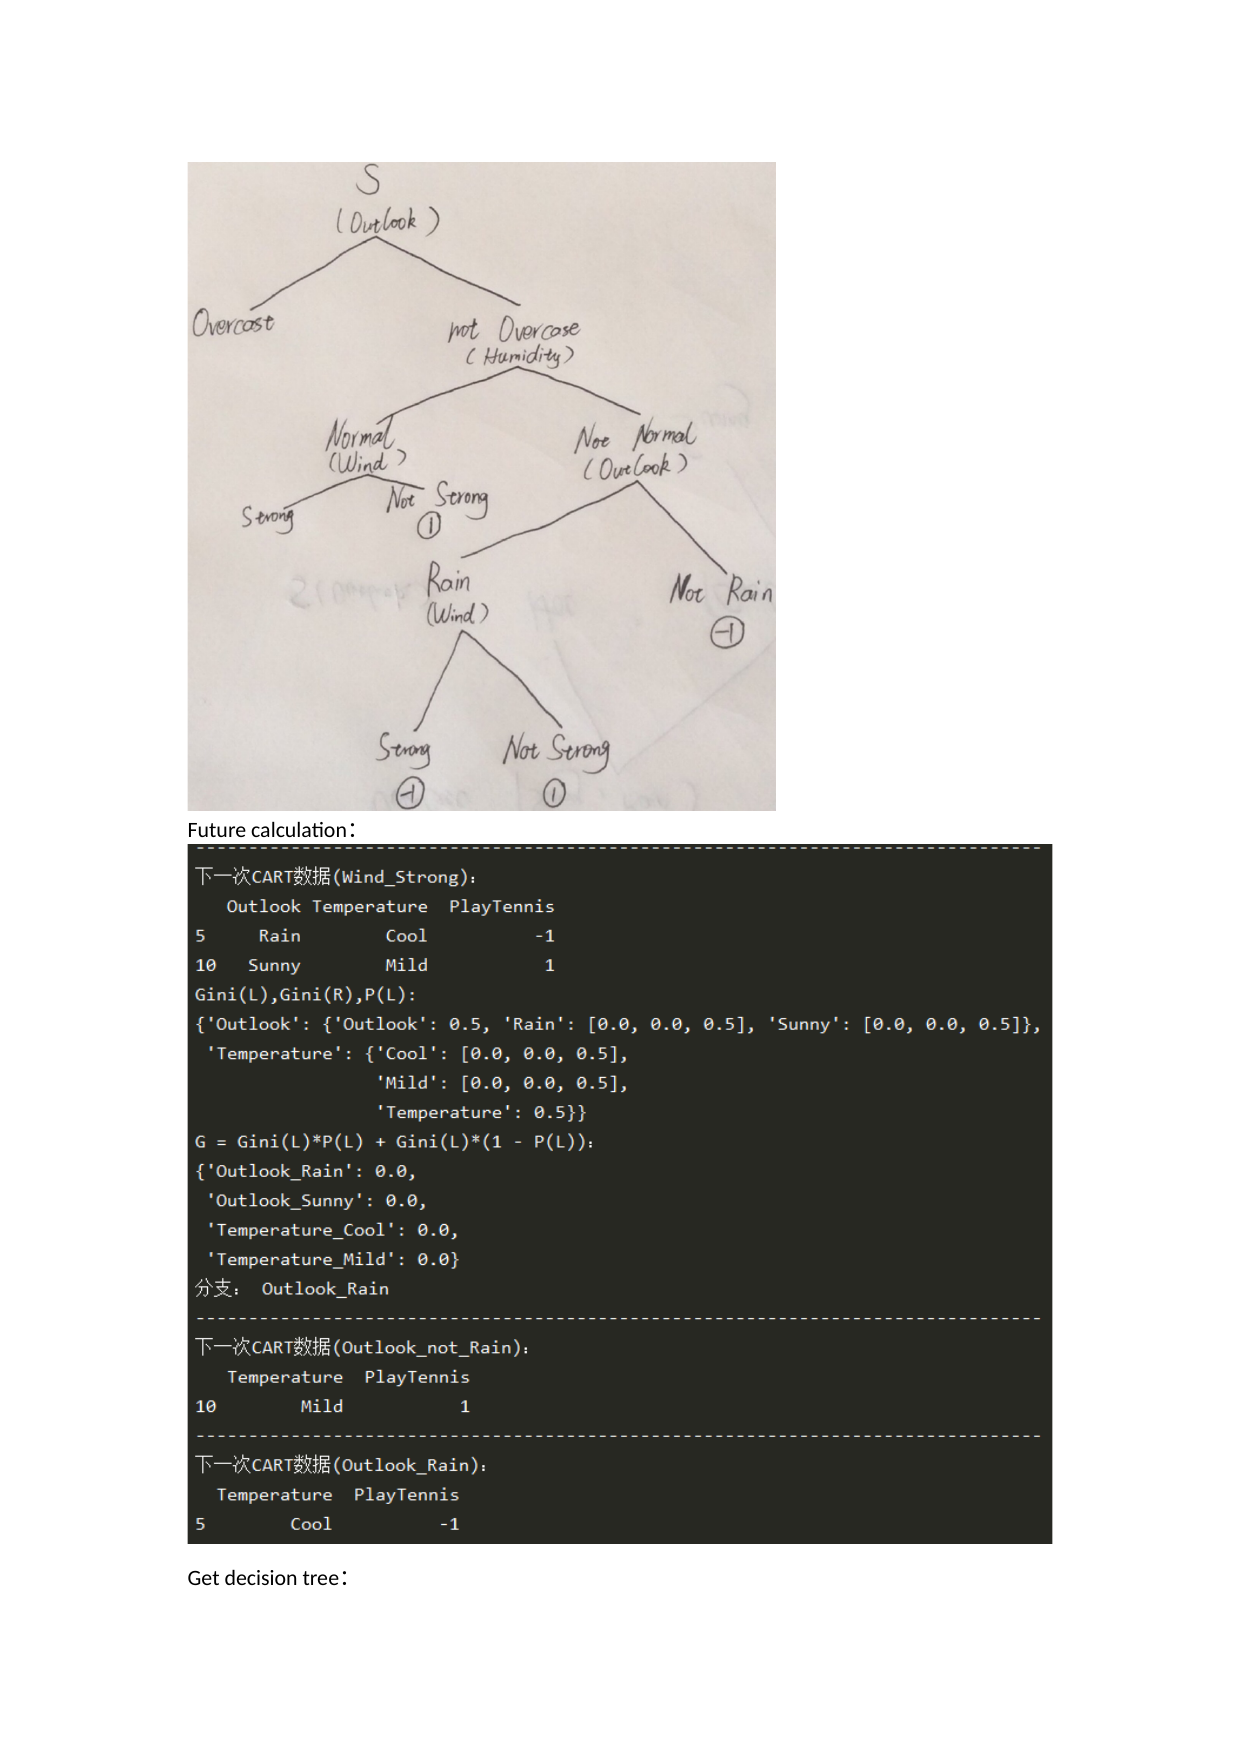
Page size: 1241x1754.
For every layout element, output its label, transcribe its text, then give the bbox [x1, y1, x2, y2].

picture [187, 162, 776, 811]
list Future calculation： [187, 812, 1053, 844]
picture [187, 844, 1053, 1544]
list Get decision tree： [187, 1559, 1053, 1592]
